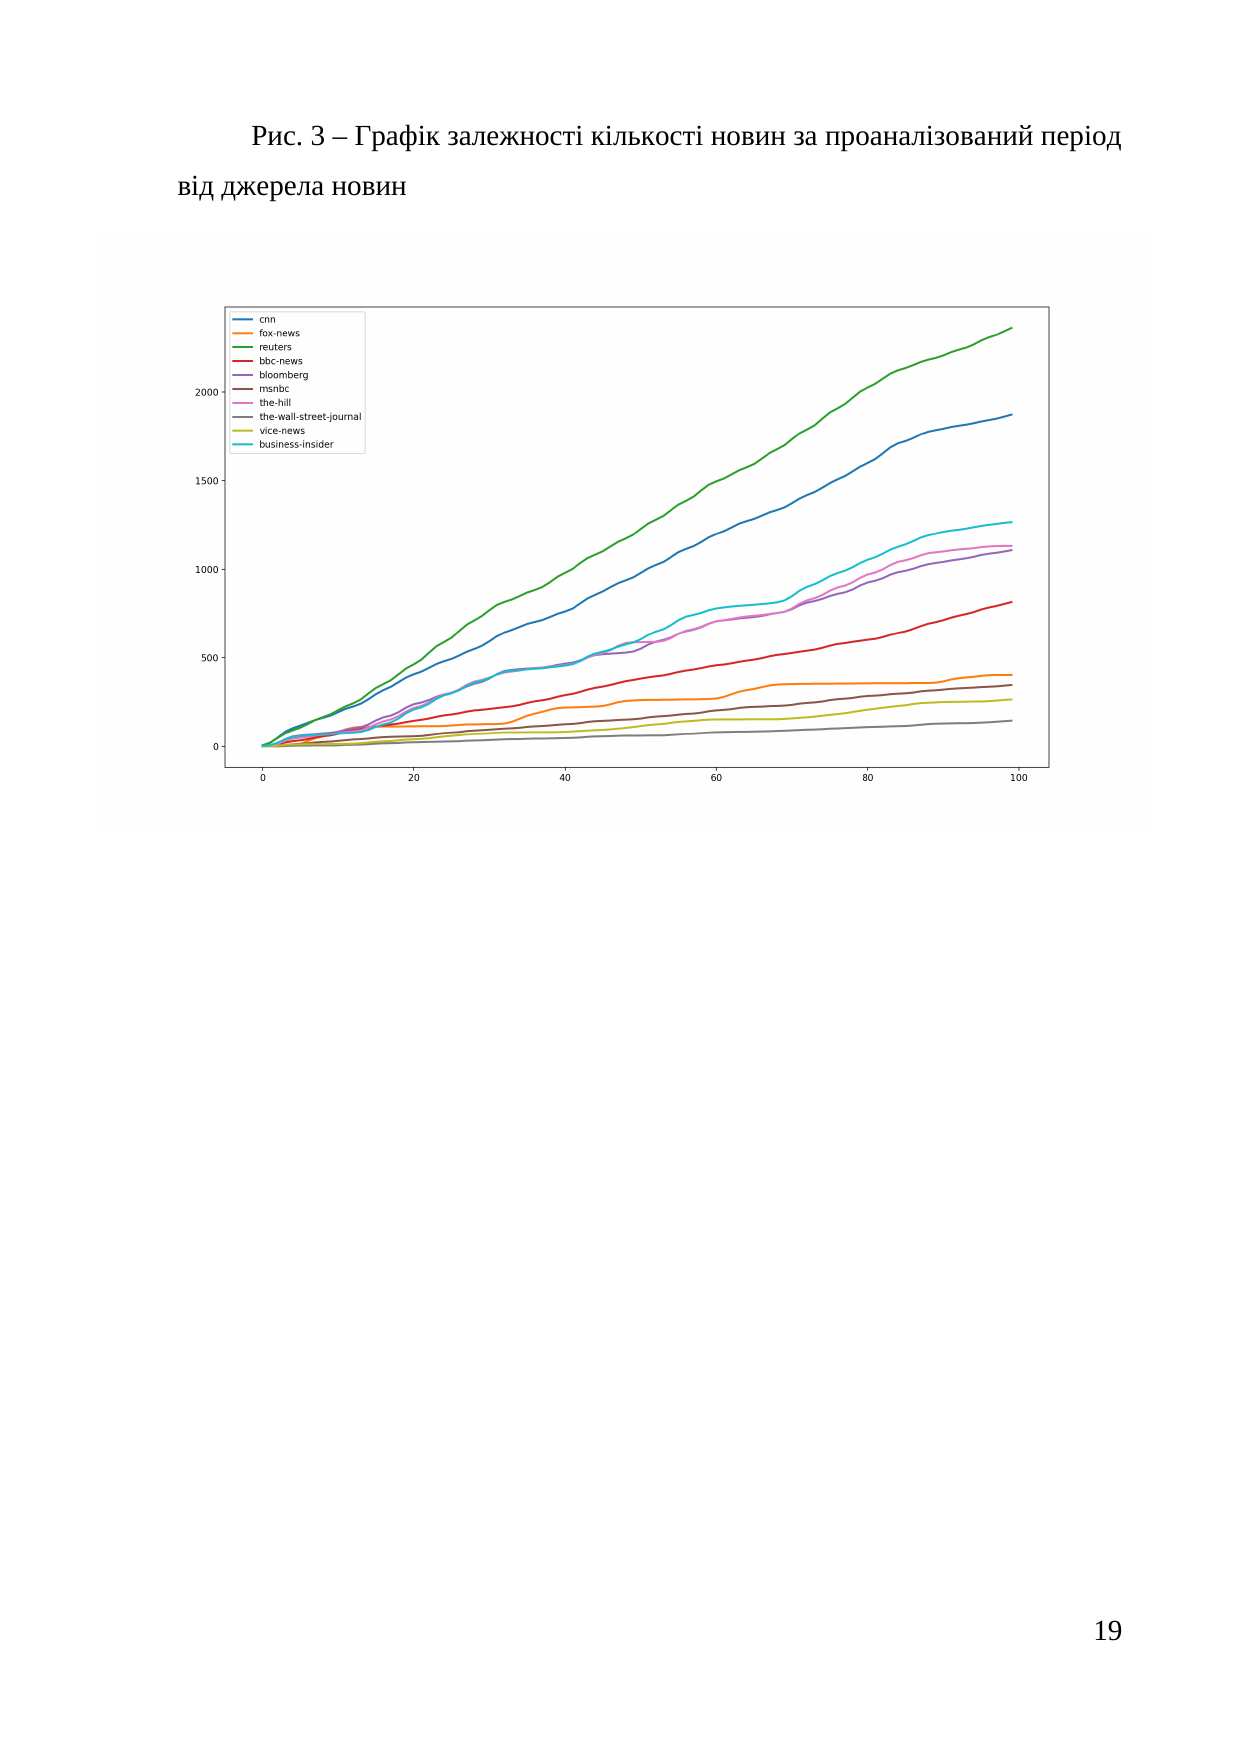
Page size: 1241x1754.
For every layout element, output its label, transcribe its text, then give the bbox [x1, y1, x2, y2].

picture [92, 235, 1155, 833]
text Рис. 3 – Графік залежності кількості новин за проаналізований період від джерела новин [177, 118, 1122, 202]
